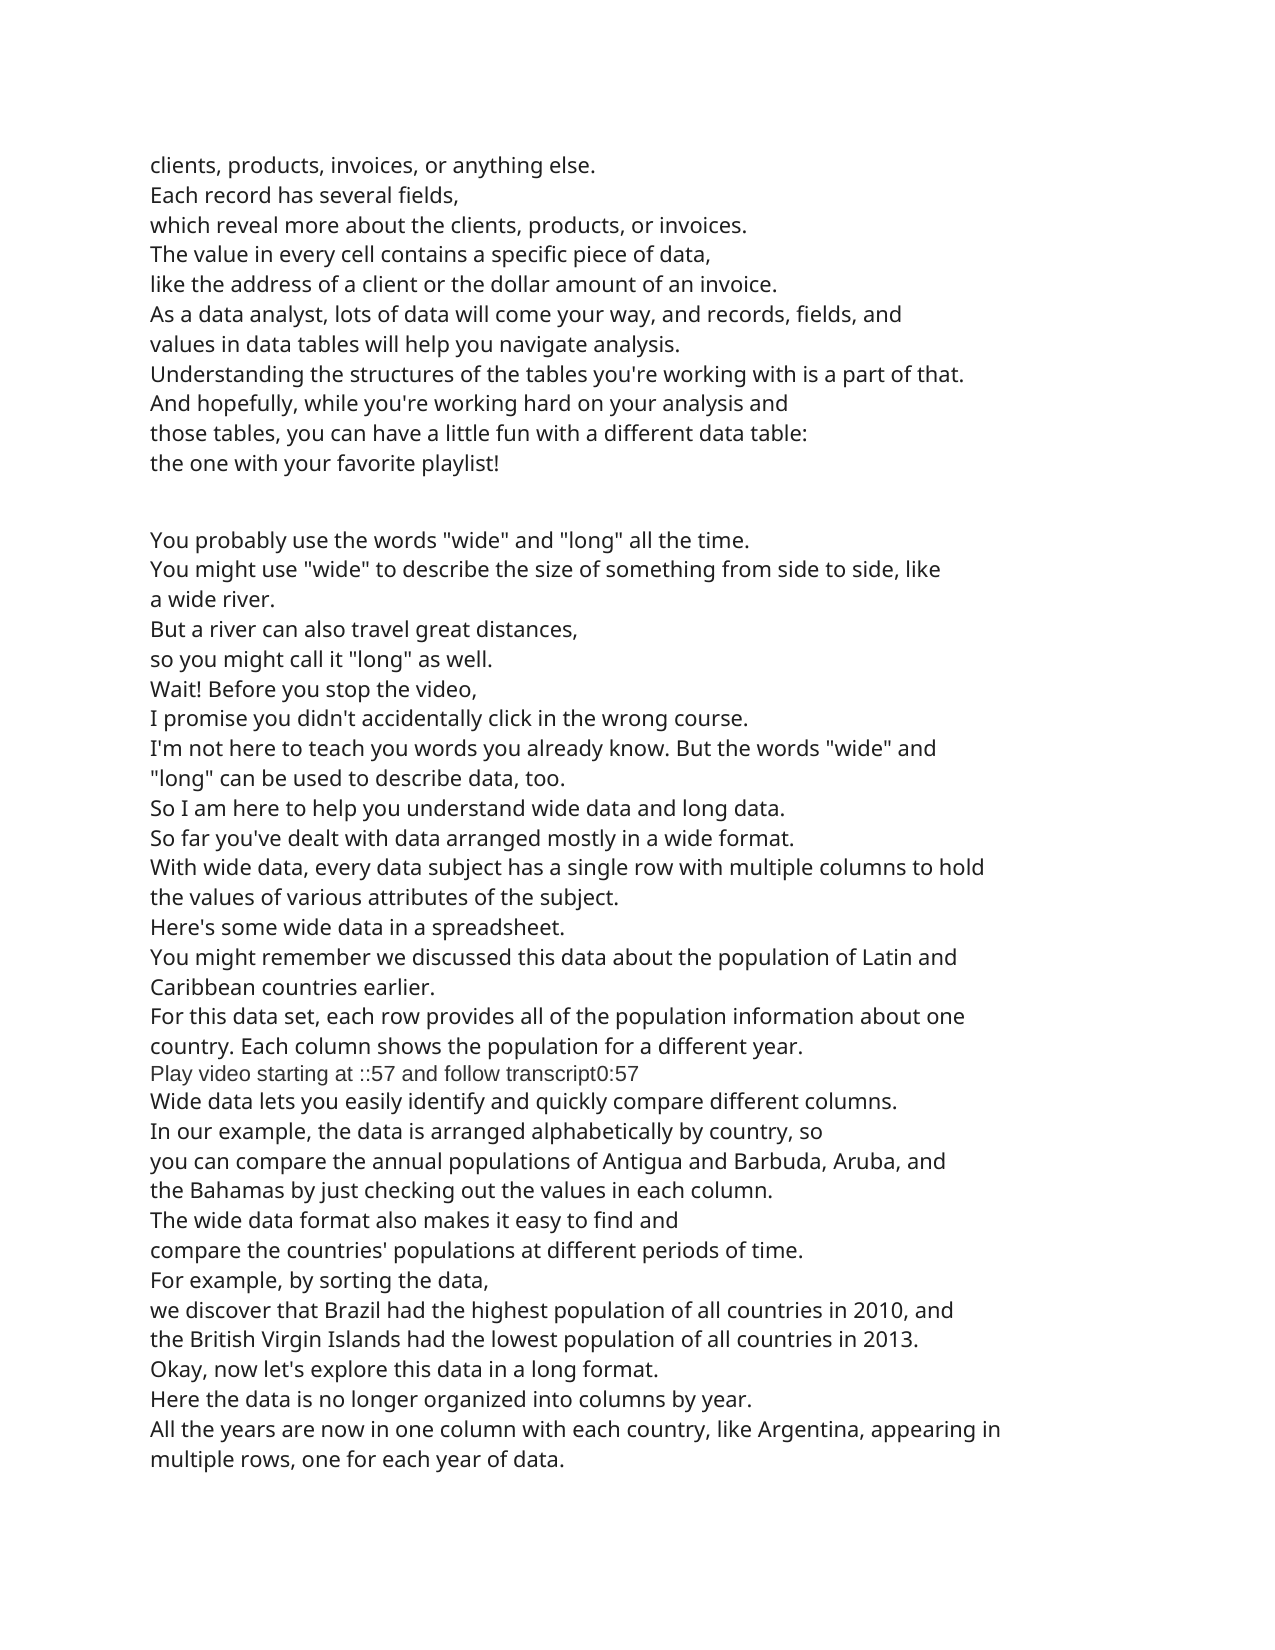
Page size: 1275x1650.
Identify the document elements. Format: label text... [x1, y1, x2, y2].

text Caribbean countries earlier. [150, 971, 1125, 1001]
text For example, by sorting the data, [150, 1265, 1125, 1294]
text the one with your favorite playlist! [150, 448, 1125, 478]
text So I am here to help you understand wide data and long data. [150, 793, 1125, 822]
text For this data set, each row provides all of the population information about one [150, 1001, 1125, 1031]
text compare the countries' populations at different periods of time. [150, 1235, 1125, 1265]
text Okay, now let's explore this data in a long format. [150, 1354, 1125, 1384]
text The wide data format also makes it easy to find and [150, 1205, 1125, 1235]
text Each record has several fields, [150, 180, 1125, 209]
text the values of various attributes of the subject. [150, 882, 1125, 912]
text You probably use the words "wide" and "long" all the time. [150, 524, 1125, 554]
text those tables, you can have a little fun with a different data table: [150, 418, 1125, 448]
text we discover that Brazil had the highest population of all countries in 2010, and [150, 1294, 1125, 1324]
text a wide river. [150, 584, 1125, 614]
text Understanding the structures of the tables you're working with is a part of that. [150, 358, 1125, 388]
text so you might call it "long" as well. [150, 644, 1125, 673]
text Play video starting at ::57 and follow transcript0:57 [150, 1061, 1125, 1086]
text With wide data, every data subject has a single row with multiple columns to hold [150, 852, 1125, 882]
text "long" can be used to describe data, too. [150, 763, 1125, 793]
text Here's some wide data in a spreadsheet. [150, 912, 1125, 942]
text You might remember we discussed this data about the population of Latin and [150, 942, 1125, 971]
text values in data tables will help you navigate analysis. [150, 329, 1125, 358]
text like the address of a client or the dollar amount of an invoice. [150, 269, 1125, 299]
text And hopefully, while you're working hard on your analysis and [150, 388, 1125, 418]
text As a data analyst, lots of data will come your way, and records, fields, and [150, 299, 1125, 329]
text the Bahamas by just checking out the values in each column. [150, 1175, 1125, 1205]
text But a river can also travel great distances, [150, 614, 1125, 644]
text In our example, the data is arranged alphabetically by country, so [150, 1116, 1125, 1146]
text The value in every cell contains a specific piece of data, [150, 239, 1125, 269]
text you can compare the annual populations of Antigua and Barbuda, Aruba, and [150, 1146, 1125, 1175]
text So far you've dealt with data arranged mostly in a wide format. [150, 822, 1125, 852]
text All the years are now in one column with each country, like Argentina, appearing in [150, 1414, 1125, 1443]
text clients, products, invoices, or anything else. [150, 150, 1125, 180]
text Wide data lets you easily identify and quickly compare different columns. [150, 1086, 1125, 1116]
text country. Each column shows the population for a different year. [150, 1031, 1125, 1061]
text multiple rows, one for each year of data. [150, 1443, 1125, 1473]
text You might use "wide" to describe the size of something from side to side, like [150, 554, 1125, 584]
text Here the data is no longer organized into columns by year. [150, 1384, 1125, 1414]
text Wait! Before you stop the video, [150, 673, 1125, 703]
text the British Virgin Islands had the lowest population of all countries in 2013. [150, 1324, 1125, 1354]
text I'm not here to teach you words you already know. But the words "wide" and [150, 733, 1125, 763]
text I promise you didn't accidentally click in the wrong course. [150, 703, 1125, 733]
text which reveal more about the clients, products, or invoices. [150, 209, 1125, 239]
